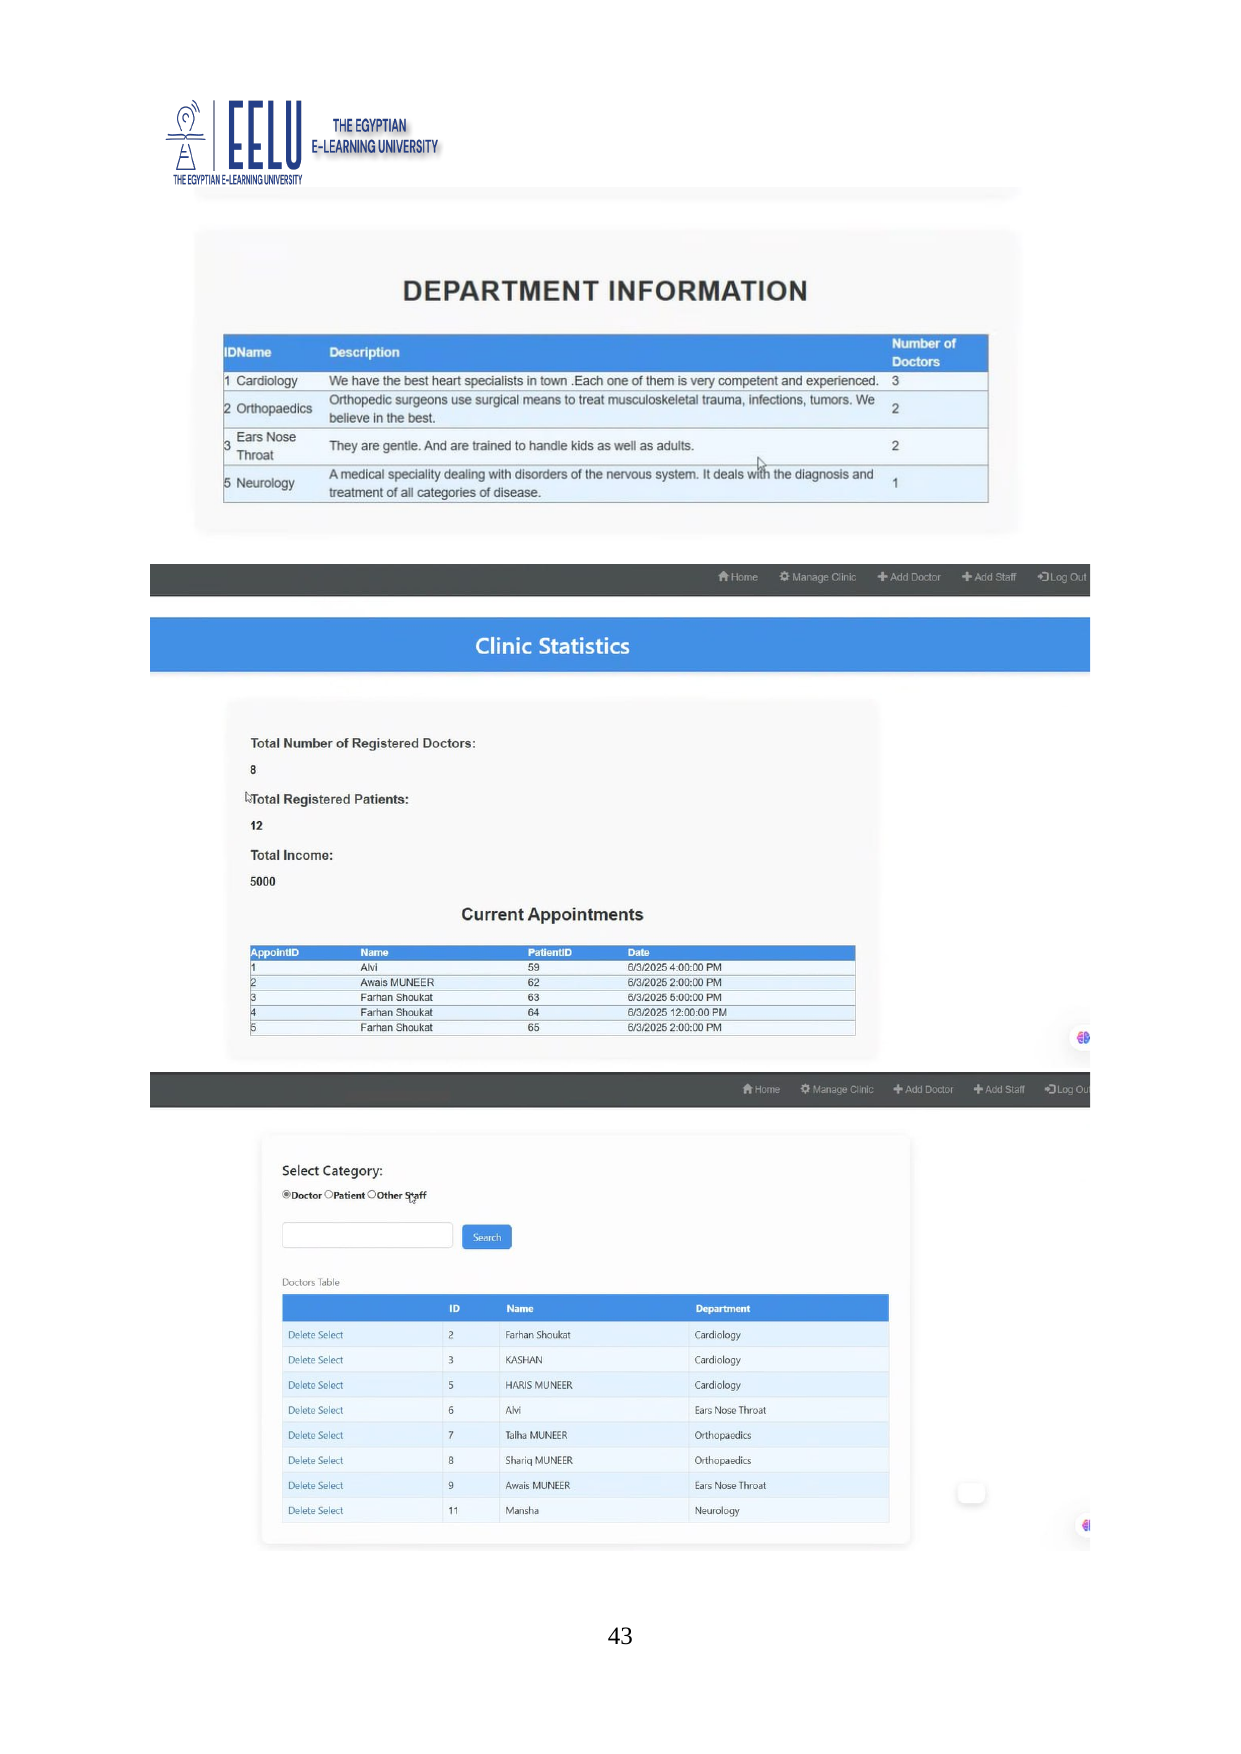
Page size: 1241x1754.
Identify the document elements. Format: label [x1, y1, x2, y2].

picture [150, 564, 1091, 1068]
picture [150, 1072, 1091, 1551]
picture [150, 75, 1091, 561]
